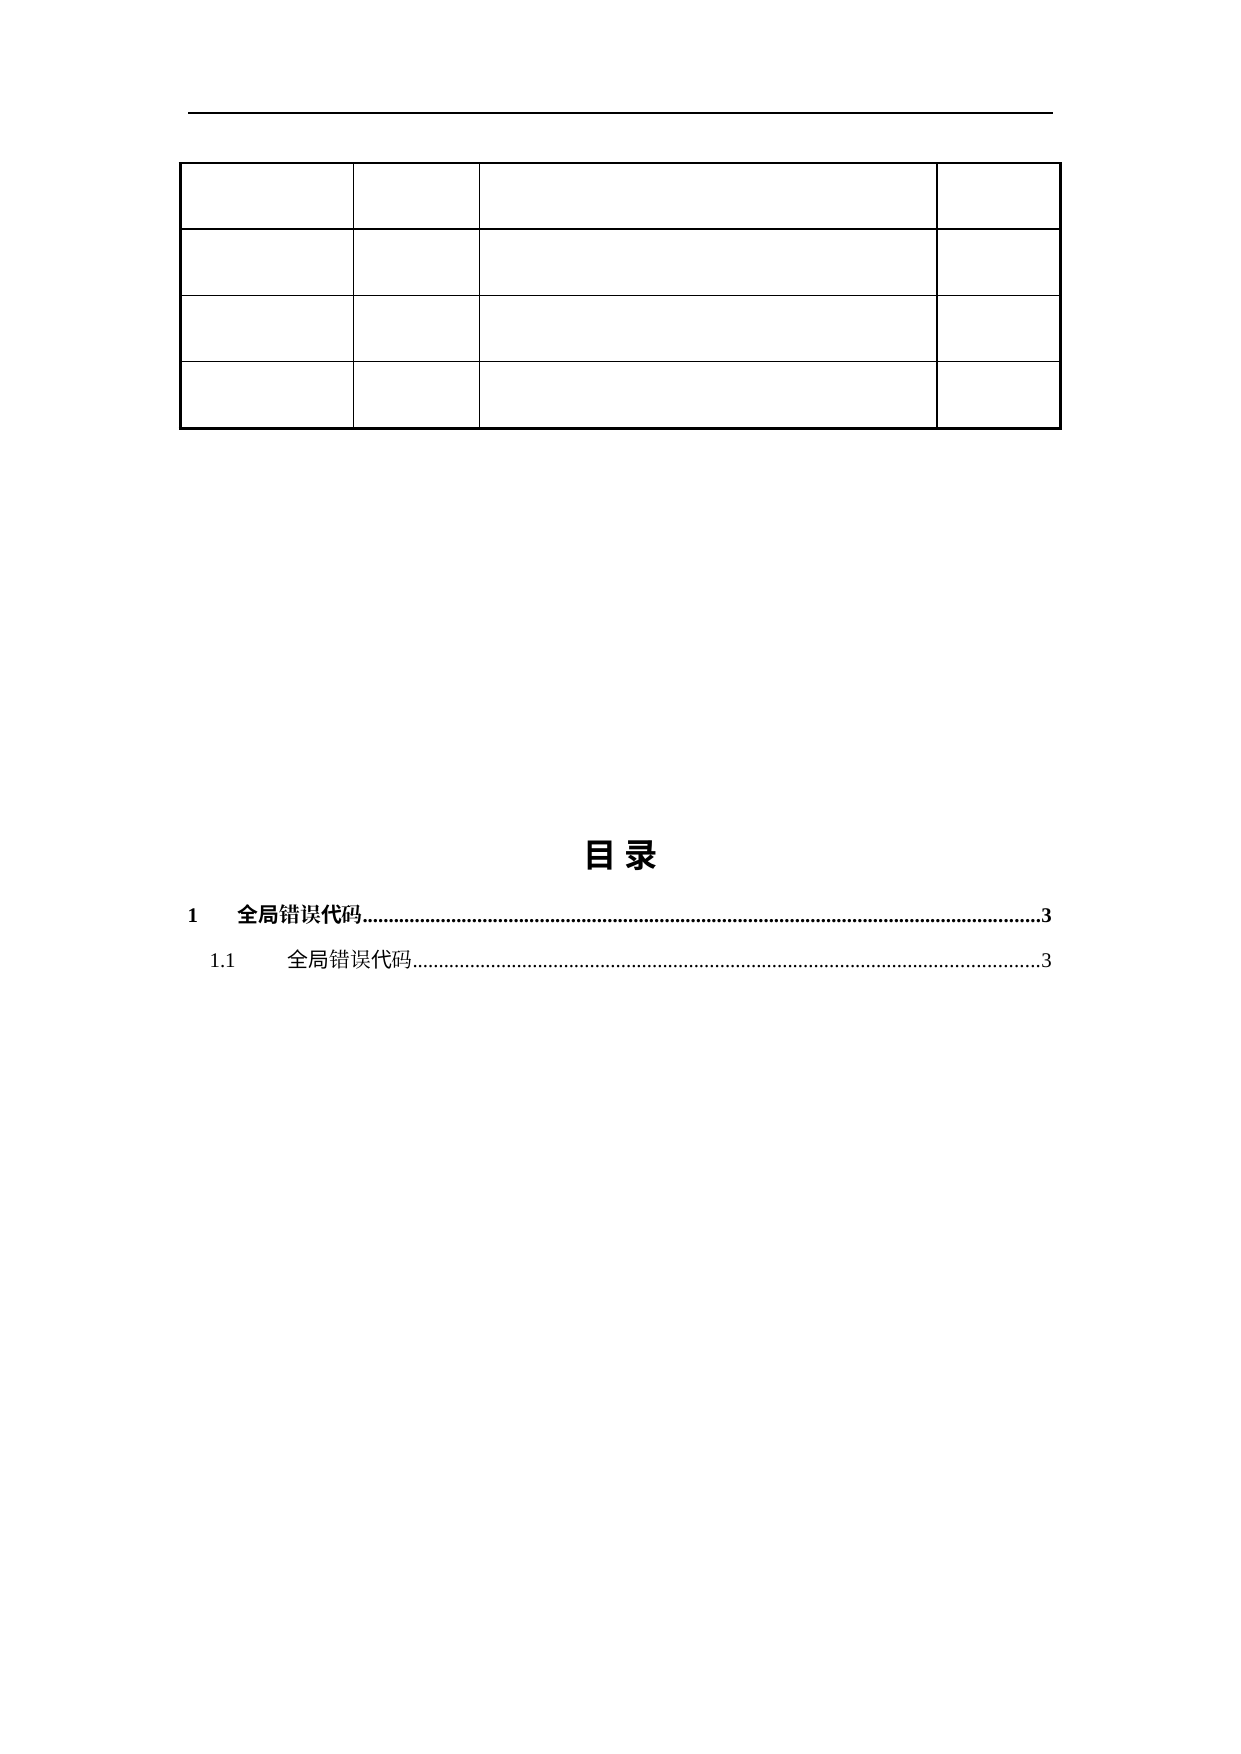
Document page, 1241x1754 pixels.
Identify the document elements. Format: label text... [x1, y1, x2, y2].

table_cell [938, 164, 1059, 228]
table_cell [354, 296, 479, 361]
table_cell [354, 164, 479, 228]
table_cell [182, 296, 353, 361]
table_cell [480, 230, 936, 294]
table_cell [938, 230, 1059, 294]
table_cell [480, 296, 936, 361]
text 目 录 [187, 820, 1053, 885]
table_cell [480, 362, 936, 427]
table_cell [182, 230, 353, 294]
table_cell [938, 362, 1059, 427]
table_cell [938, 296, 1059, 361]
table_cell [480, 164, 936, 228]
table_cell [354, 362, 479, 427]
text 1 全局错误代码 3 [187, 898, 1053, 930]
text 1.1 全局错误代码 3 [209, 943, 1053, 975]
table_cell [182, 164, 353, 228]
table_cell [182, 362, 353, 427]
table_cell [354, 230, 479, 294]
